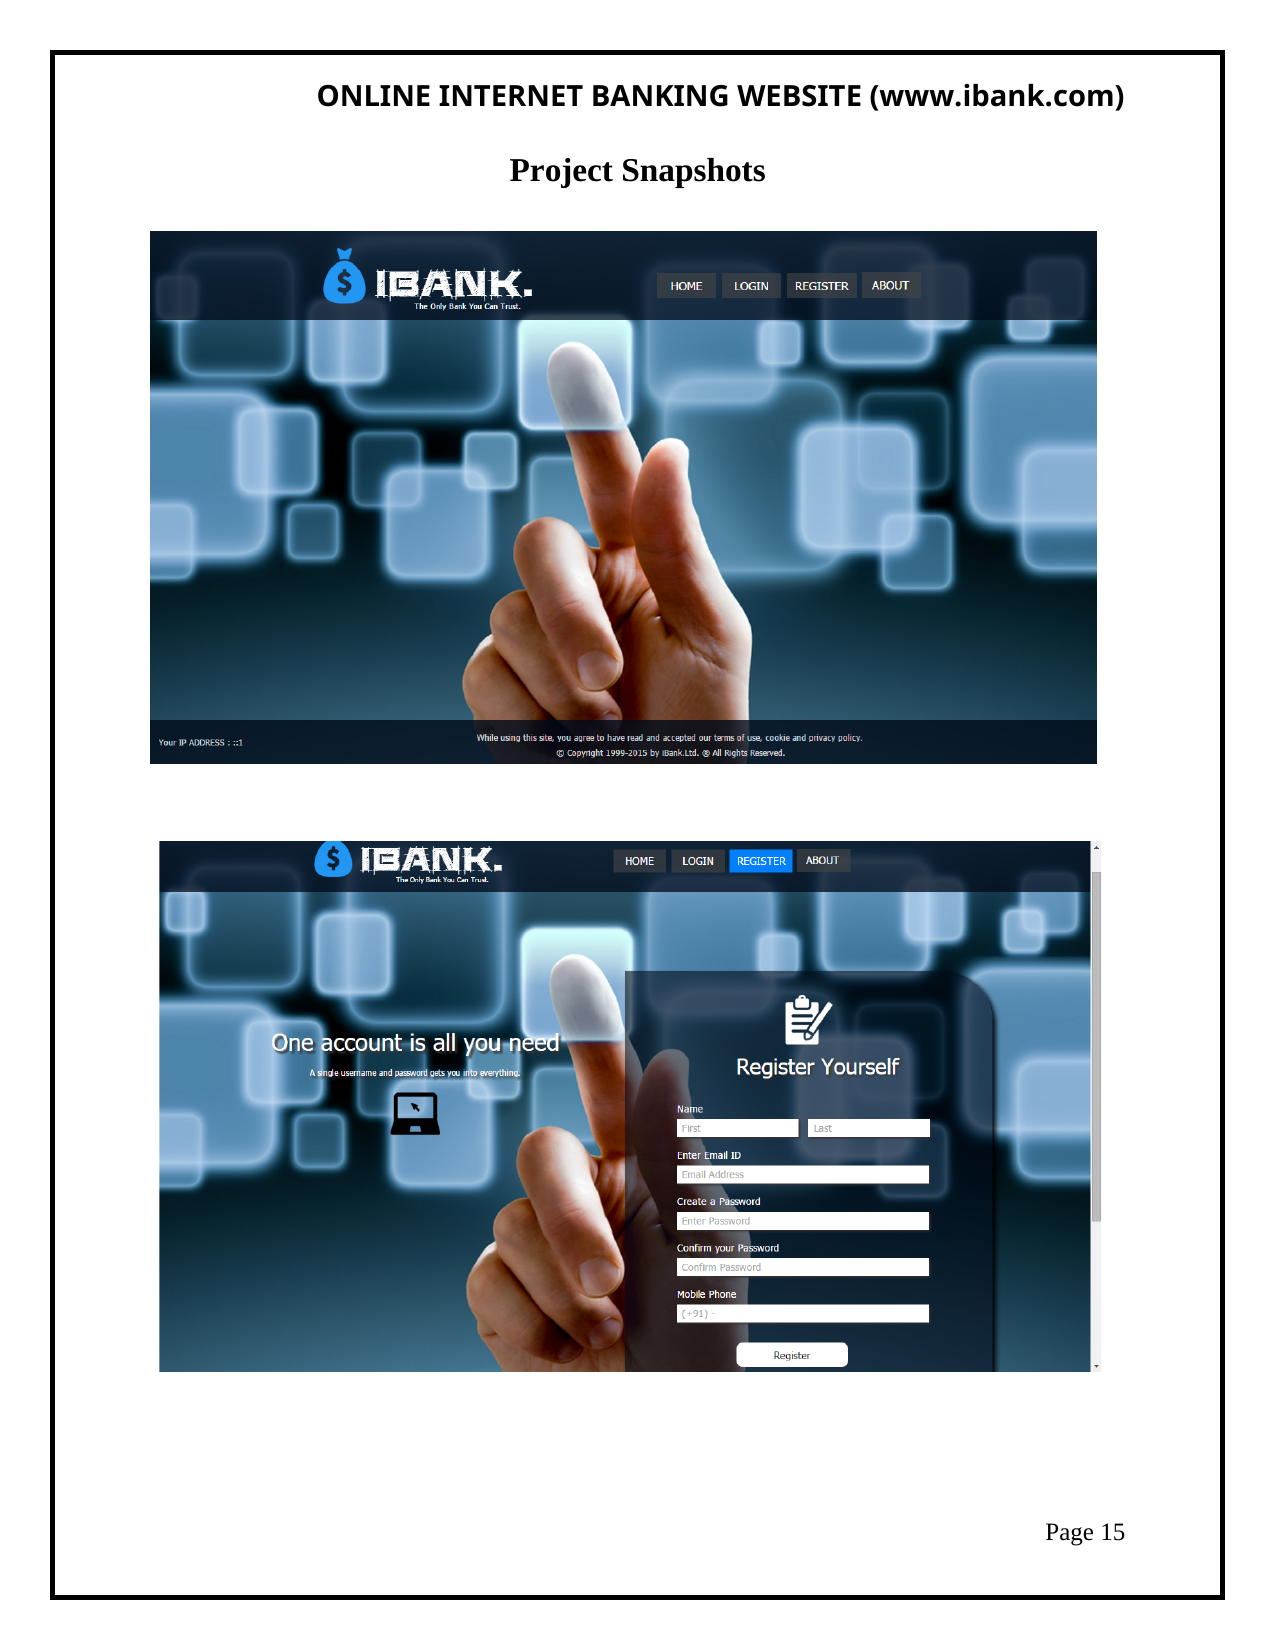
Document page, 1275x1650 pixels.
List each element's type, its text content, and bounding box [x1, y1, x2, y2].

text Project Snapshots [150, 150, 1125, 188]
picture [159, 841, 1102, 1372]
picture [150, 231, 1097, 764]
